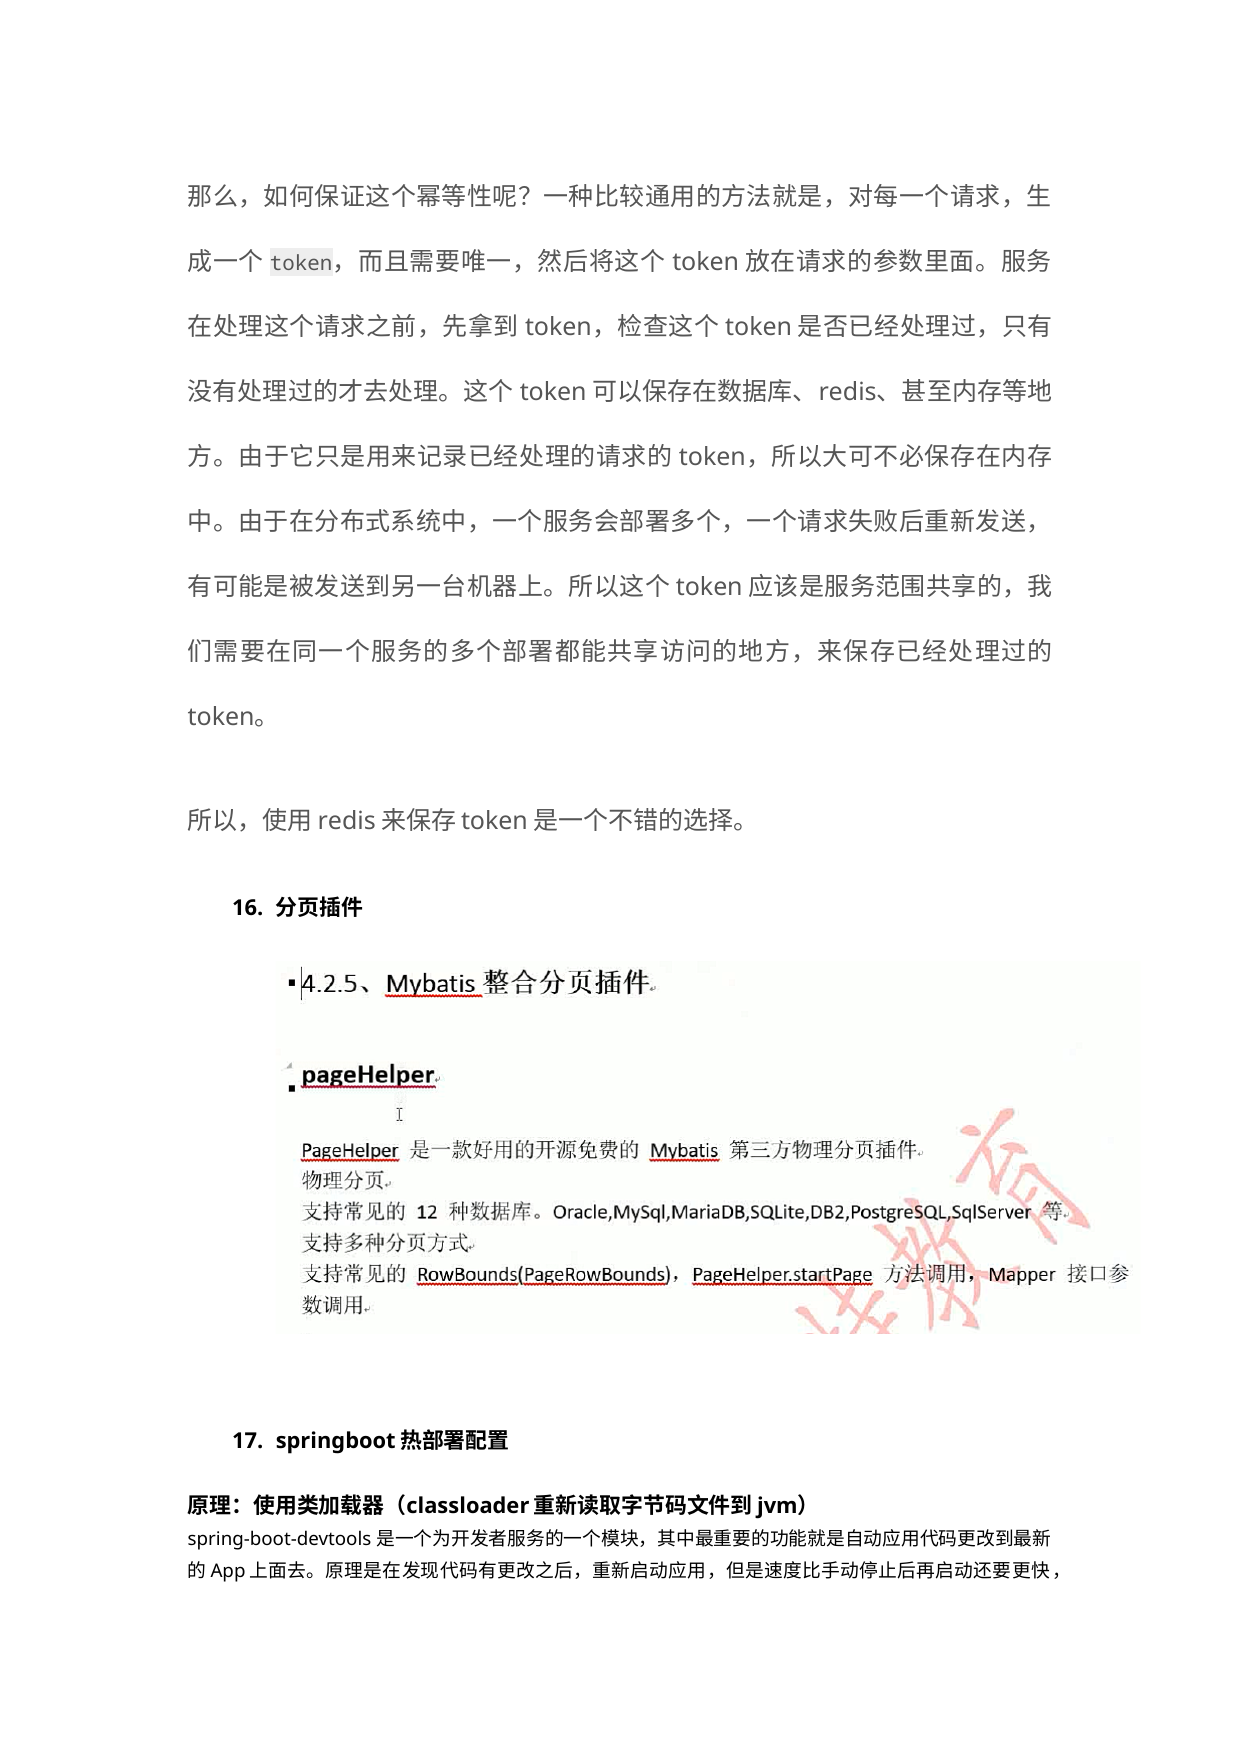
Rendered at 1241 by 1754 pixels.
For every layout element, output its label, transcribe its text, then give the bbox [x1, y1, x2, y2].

picture [275, 961, 1141, 1334]
list springboot热部署配置 [232, 1423, 1053, 1456]
text 那么，如何保证这个幂等性呢？一种比较通用的方法就是，对每一个请求，生成一个token，而且需要唯一，然后将这个token放在请求的参数里面。服务在处理这个请求之前，先拿到token，检查这个token是否已经处理过，只有没有处理过的才去处理。这个token可以保存在数据库、redis、甚至内存等地方。由于它只是用来记录已经处理的请求的token，所以大可不必保存在内存中。由于在分布式系统中，一个服务会部署多个，一个请求失败后重新发送，有可能是被发送到另一台机器上。所以这个token应该是服务范围共享的，我们需要在同一个服务的多个部署都能共享访问的地方，来保存已经处理过的token。 [187, 162, 1053, 747]
list 分页插件 [232, 890, 1053, 923]
text 原理：使用类加载器（classloader重新读取字节码文件到jvm） [187, 1488, 1053, 1521]
text 所以，使用redis来保存token是一个不错的选择。 [187, 786, 1053, 851]
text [187, 1521, 1053, 1586]
